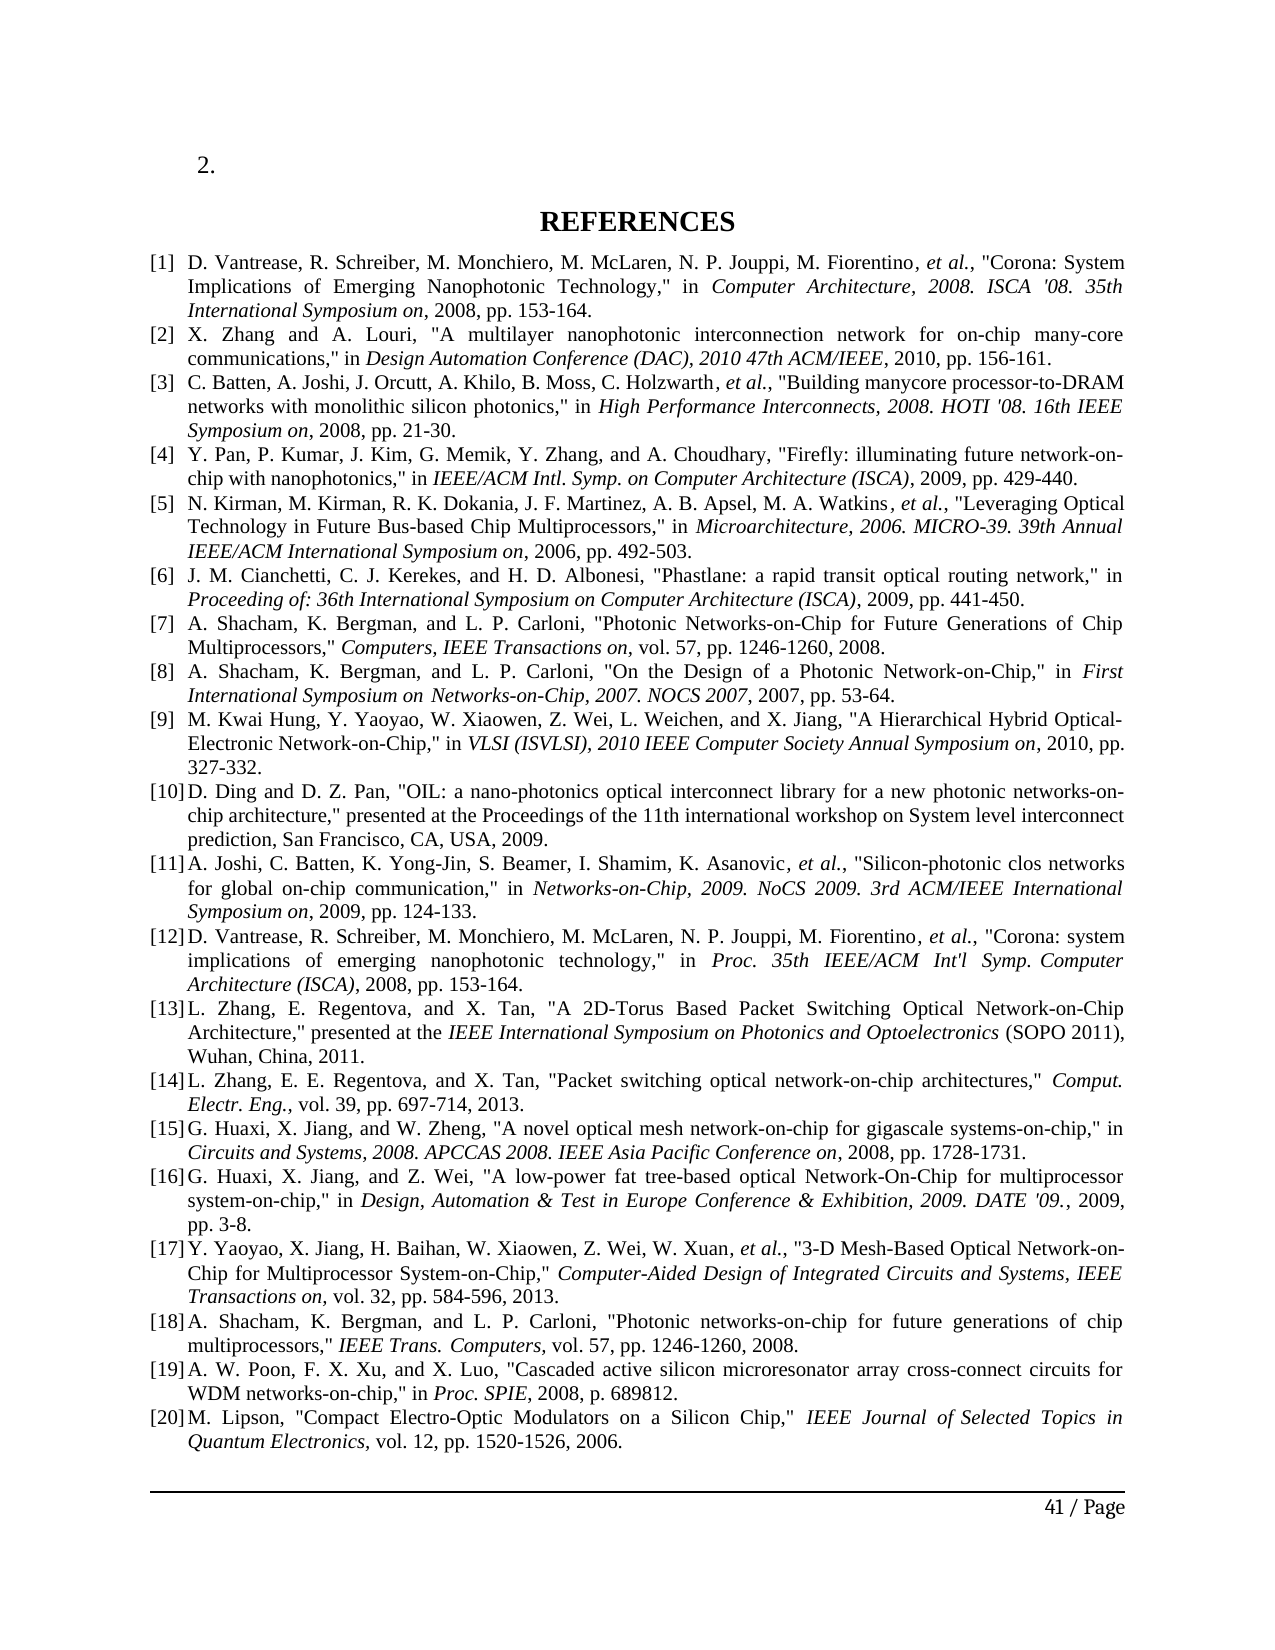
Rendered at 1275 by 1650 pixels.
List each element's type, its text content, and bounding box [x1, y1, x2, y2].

text [20] M. Lipson, "Compact Electro-Optic Modulators on a Silicon Chip," IEEE Journal of Selected Topics in Quantum Electronics, vol. 12, pp. 1520-1526, 2006. [150, 1405, 1125, 1453]
text [10] D. Ding and D. Z. Pan, "OIL: a nano-photonics optical interconnect library for a new photonic networks-on-chip architecture," presented at the Proceedings of the 11th international workshop on System level interconnect prediction, San Francisco, CA, USA, 2009. [150, 779, 1125, 851]
text [17] Y. Yaoyao, X. Jiang, H. Baihan, W. Xiaowen, Z. Wei, W. Xuan, et al., "3-D Mesh-Based Optical Network-on-Chip for Multiprocessor System-on-Chip," Computer-Aided Design of Integrated Circuits and Systems, IEEE Transactions on, vol. 32, pp. 584-596, 2013. [150, 1236, 1125, 1308]
text [4] Y. Pan, P. Kumar, J. Kim, G. Memik, Y. Zhang, and A. Choudhary, "Firefly: illuminating future network-on-chip with nanophotonics," in IEEE/ACM Intl. Symp. on Computer Architecture (ISCA), 2009, pp. 429-440. [150, 442, 1125, 490]
text REFERENCES [150, 204, 1125, 237]
text [11] A. Joshi, C. Batten, K. Yong-Jin, S. Beamer, I. Shamim, K. Asanovic, et al., "Silicon-photonic clos networks for global on-chip communication," in Networks-on-Chip, 2009. NoCS 2009. 3rd ACM/IEEE International Symposium on, 2009, pp. 124-133. [150, 851, 1125, 923]
text [14] L. Zhang, E. E. Regentova, and X. Tan, "Packet switching optical network-on-chip architectures," Comput. Electr. Eng., vol. 39, pp. 697-714, 2013. [150, 1068, 1125, 1116]
text [9] M. Kwai Hung, Y. Yaoyao, W. Xiaowen, Z. Wei, L. Weichen, and X. Jiang, "A Hierarchical Hybrid Optical-Electronic Network-on-Chip," in VLSI (ISVLSI), 2010 IEEE Computer Society Annual Symposium on, 2010, pp. 327-332. [150, 707, 1125, 779]
text [1] D. Vantrease, R. Schreiber, M. Monchiero, M. McLaren, N. P. Jouppi, M. Fiorentino, et al., "Corona: System Implications of Emerging Nanophotonic Technology," in Computer Architecture, 2008. ISCA '08. 35th International Symposium on, 2008, pp. 153-164. [150, 250, 1125, 322]
text [18] A. Shacham, K. Bergman, and L. P. Carloni, "Photonic networks-on-chip for future generations of chip multiprocessors," IEEE Trans. Computers, vol. 57, pp. 1246-1260, 2008. [150, 1308, 1125, 1357]
text [7] A. Shacham, K. Bergman, and L. P. Carloni, "Photonic Networks-on-Chip for Future Generations of Chip Multiprocessors," Computers, IEEE Transactions on, vol. 57, pp. 1246-1260, 2008. [150, 611, 1125, 659]
text [19] A. W. Poon, F. X. Xu, and X. Luo, "Cascaded active silicon microresonator array cross-connect circuits for WDM networks-on-chip," in Proc. SPIE, 2008, p. 689812. [150, 1357, 1125, 1405]
text [3] C. Batten, A. Joshi, J. Orcutt, A. Khilo, B. Moss, C. Holzwarth, et al., "Building manycore processor-to-DRAM networks with monolithic silicon photonics," in High Performance Interconnects, 2008. HOTI '08. 16th IEEE Symposium on, 2008, pp. 21-30. [150, 370, 1125, 442]
text [12] D. Vantrease, R. Schreiber, M. Monchiero, M. McLaren, N. P. Jouppi, M. Fiorentino, et al., "Corona: system implications of emerging nanophotonic technology," in Proc. 35th IEEE/ACM Int'l Symp. Computer Architecture (ISCA), 2008, pp. 153-164. [150, 923, 1125, 996]
text [15] G. Huaxi, X. Jiang, and W. Zheng, "A novel optical mesh network-on-chip for gigascale systems-on-chip," in Circuits and Systems, 2008. APCCAS 2008. IEEE Asia Pacific Conference on, 2008, pp. 1728-1731. [150, 1116, 1125, 1164]
text [6] J. M. Cianchetti, C. J. Kerekes, and H. D. Albonesi, "Phastlane: a rapid transit optical routing network," in Proceeding of: 36th International Symposium on Computer Architecture (ISCA), 2009, pp. 441-450. [150, 563, 1125, 611]
text [5] N. Kirman, M. Kirman, R. K. Dokania, J. F. Martinez, A. B. Apsel, M. A. Watkins, et al., "Leveraging Optical Technology in Future Bus-based Chip Multiprocessors," in Microarchitecture, 2006. MICRO-39. 39th Annual IEEE/ACM International Symposium on, 2006, pp. 492-503. [150, 490, 1125, 563]
text [8] A. Shacham, K. Bergman, and L. P. Carloni, "On the Design of a Photonic Network-on-Chip," in First International Symposium on Networks-on-Chip, 2007. NOCS 2007, 2007, pp. 53-64. [150, 659, 1125, 707]
text [13] L. Zhang, E. Regentova, and X. Tan, "A 2D-Torus Based Packet Switching Optical Network-on-Chip Architecture," presented at the IEEE International Symposium on Photonics and Optoelectronics (SOPO 2011), Wuhan, China, 2011. [150, 996, 1125, 1068]
text [16] G. Huaxi, X. Jiang, and Z. Wei, "A low-power fat tree-based optical Network-On-Chip for multiprocessor system-on-chip," in Design, Automation & Test in Europe Conference & Exhibition, 2009. DATE '09., 2009, pp. 3-8. [150, 1164, 1125, 1236]
text [2] X. Zhang and A. Louri, "A multilayer nanophotonic interconnection network for on-chip many-core communications," in Design Automation Conference (DAC), 2010 47th ACM/IEEE, 2010, pp. 156-161. [150, 322, 1125, 370]
